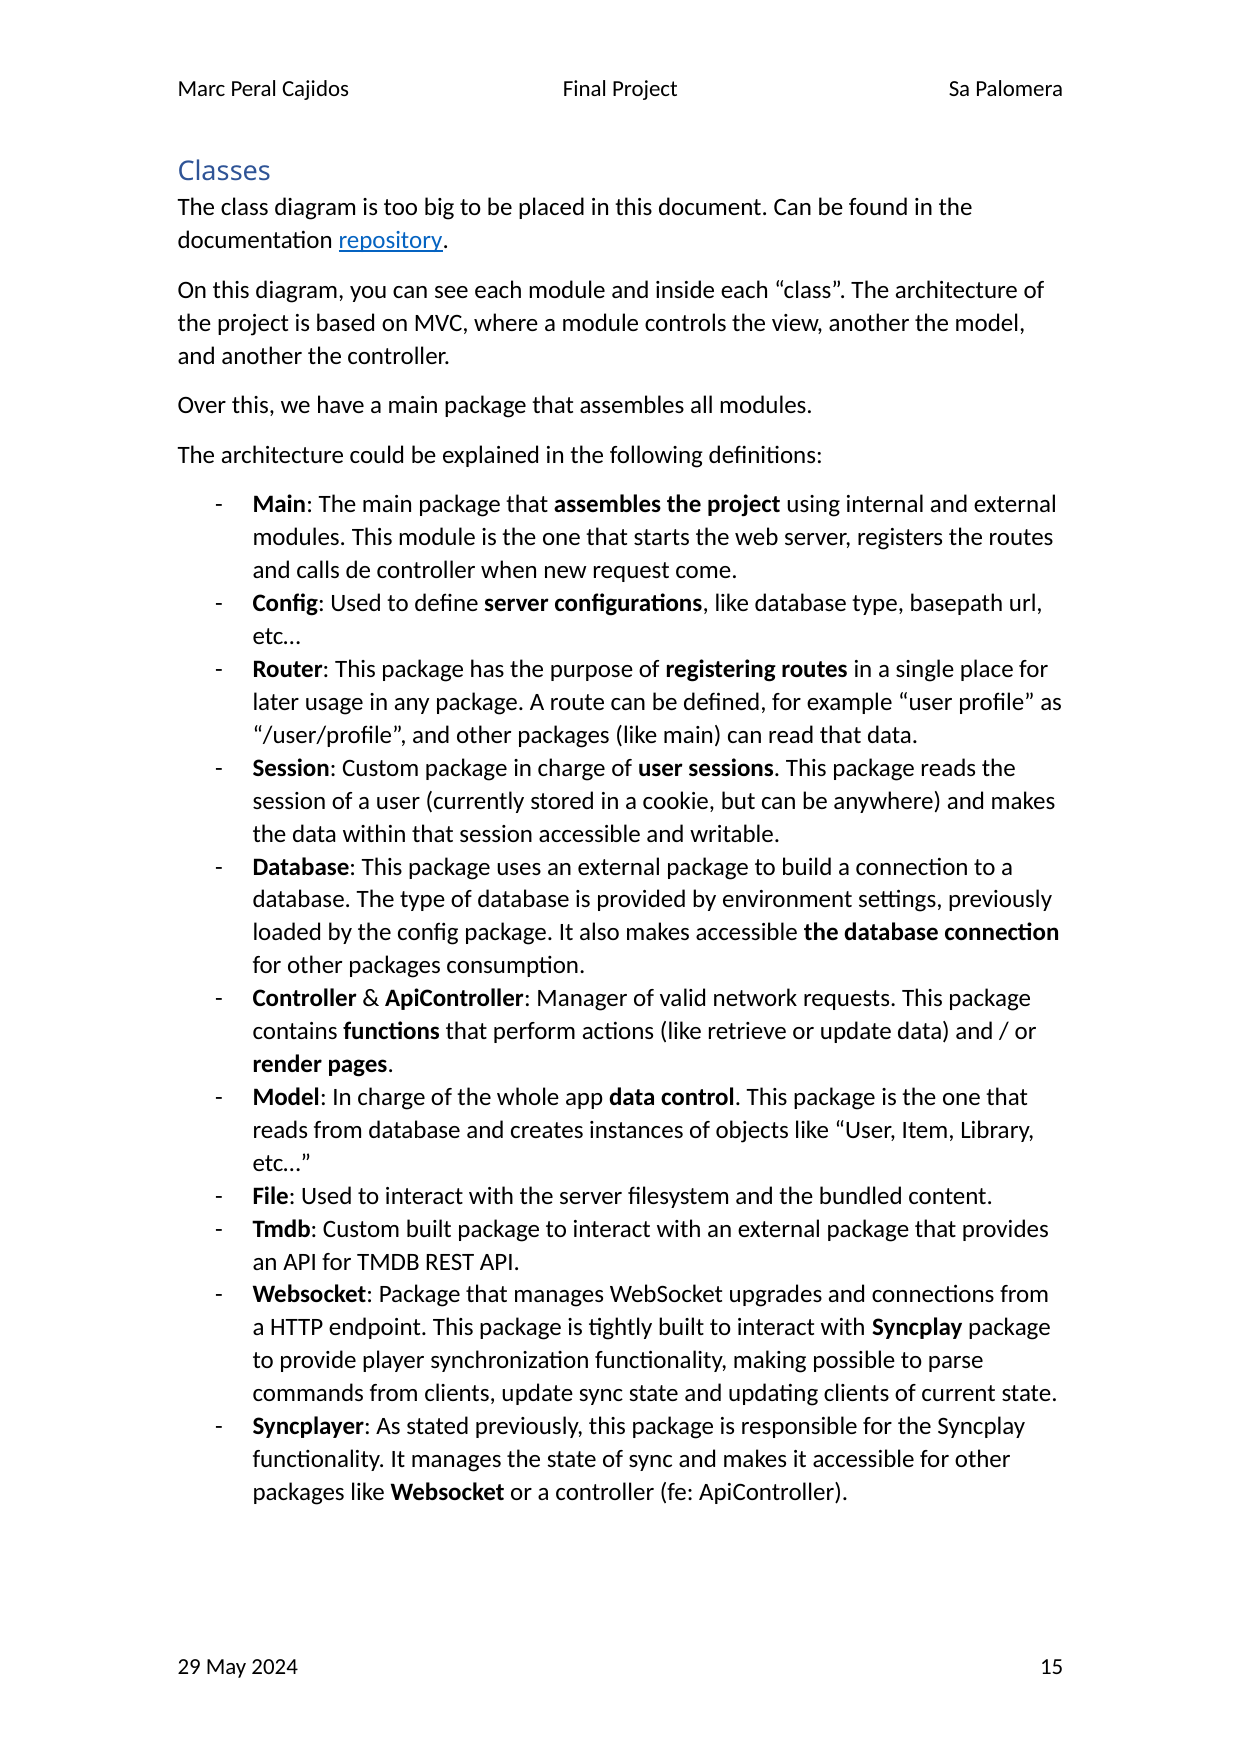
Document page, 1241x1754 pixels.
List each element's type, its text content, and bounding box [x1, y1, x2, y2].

text On this diagram, you can see each module and inside each “class”. The architecture of the project is based on MVC, where a module controls the view, another the model, and another the controller. [177, 274, 1063, 370]
list Config: Used to define server configurations, like database type, basepath url, etc… [215, 587, 1063, 651]
list File: Used to interact with the server filesystem and the bundled content. [215, 1180, 1063, 1210]
list Controller & ApiController: Manager of valid network requests. This package contains functions that perform actions (like retrieve or update data) and / or render pages. [215, 982, 1063, 1079]
list Tmdb: Custom built package to interact with an external package that provides an API for TMDB REST API. [215, 1213, 1063, 1276]
list Syncplayer: As stated previously, this package is responsible for the Syncplay functionality. It manages the state of sync and makes it accessible for other packages like Websocket or a controller (fe: ApiController). [215, 1410, 1063, 1507]
list Database: This package uses an external package to build a connection to a database. The type of database is provided by environment settings, previously loaded by the config package. It also makes accessible the database connection for other packages consumption. [215, 851, 1063, 980]
list Model: In charge of the whole app data control. This package is the one that reads from database and creates instances of objects like “User, Item, Library, etc…” [215, 1081, 1063, 1177]
list Websocket: Package that manages WebSocket upgrades and connections from a HTTP endpoint. This package is tightly built to interact with Syncplay package to provide player synchronization functionality, making possible to parse commands from clients, update sync state and updating clients of current state. [215, 1279, 1063, 1408]
list Router: This package has the purpose of registering routes in a single place for later usage in any package. A route can be defined, for example “user profile” as “/user/profile”, and other packages (like main) can read that data. [215, 653, 1063, 749]
text The class diagram is too big to be placed in this document. Can be found in the documentation repository. [177, 192, 1063, 255]
subtitle Classes [177, 152, 1063, 189]
list Session: Custom package in charge of user sessions. This package reads the session of a user (currently stored in a cookie, but can be anywhere) and makes the data within that session accessible and writable. [215, 752, 1063, 848]
text Over this, we have a main package that assembles all modules. [177, 389, 1063, 420]
text The architecture could be explained in the following definitions: [177, 439, 1063, 469]
list Main: The main package that assembles the project using internal and external modules. This module is the one that starts the web server, registers the routes and calls de controller when new request come. [215, 489, 1063, 585]
